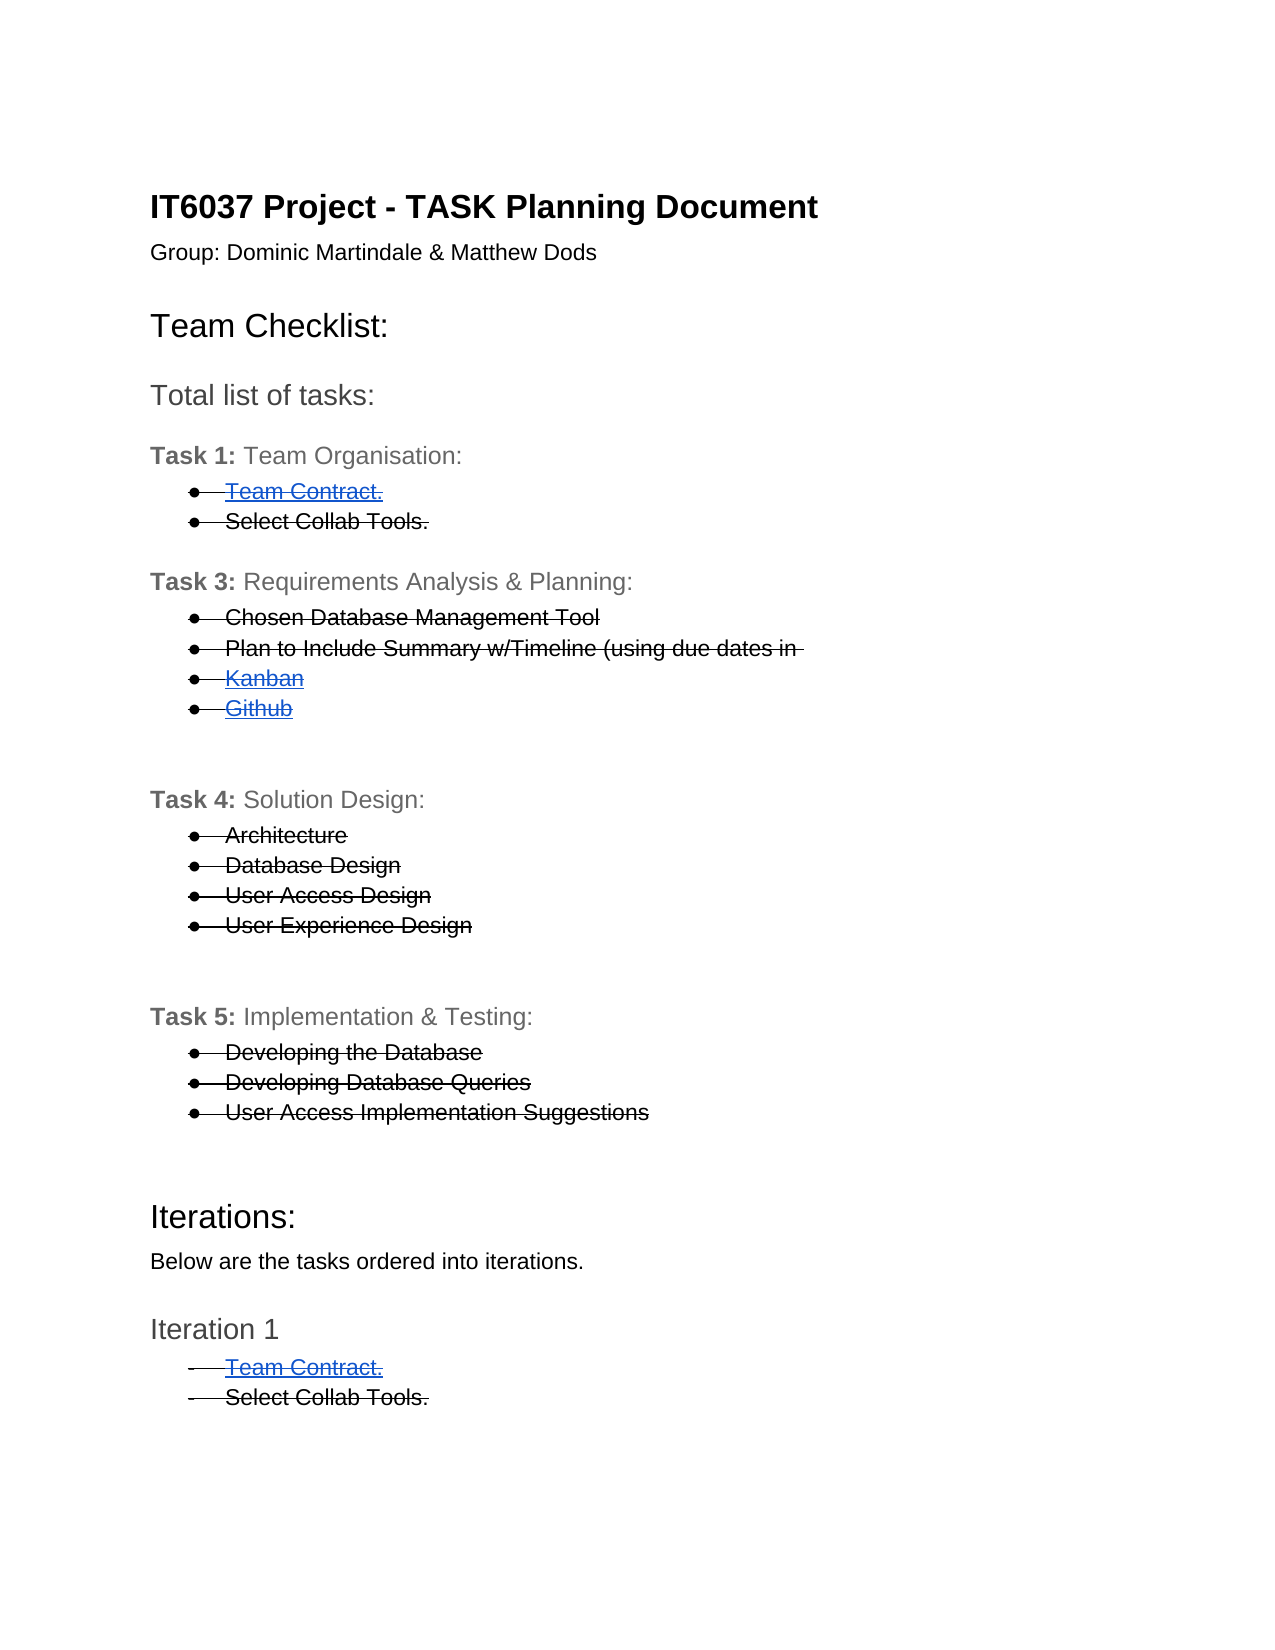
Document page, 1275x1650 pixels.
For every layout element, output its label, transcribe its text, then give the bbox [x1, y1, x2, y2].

list Database Design [187, 852, 1125, 878]
list Plan to Include Summary w/Timeline (using due dates in [187, 634, 1125, 661]
list Architecture [187, 822, 1125, 848]
list Select Collab Tools. [187, 508, 1125, 534]
list Chosen Database Management Tool [187, 604, 1125, 631]
text Below are the tasks ordered into iterations. [150, 1248, 1125, 1274]
subtitle Task 1: Team Organisation: [150, 441, 1125, 469]
subtitle Iteration 1 [150, 1312, 1125, 1345]
subtitle Iterations: [150, 1197, 1125, 1236]
subtitle Task 3: Requirements Analysis & Planning: [150, 567, 1125, 596]
list Developing Database Queries [187, 1069, 1125, 1096]
list User Experience Design [187, 912, 1125, 939]
subtitle Task 5: Implementation & Testing: [150, 1002, 1125, 1031]
subtitle Total list of tasks: [150, 378, 1125, 411]
list Developing the Database [187, 1039, 1125, 1065]
list Team Contract. [187, 478, 1125, 504]
list Kanban [187, 665, 1125, 691]
list Select Collab Tools. [187, 1384, 1125, 1410]
text Group: Dominic Martindale & Matthew Dods [150, 238, 1125, 265]
list User Access Design [187, 882, 1125, 908]
list User Access Implementation Suggestions [187, 1099, 1125, 1126]
list Team Contract. [187, 1354, 1125, 1380]
list Github [187, 695, 1125, 721]
subtitle Team Checklist: [150, 306, 1125, 344]
subtitle Task 4: Solution Design: [150, 784, 1125, 813]
subtitle IT6037 Project - TASK Planning Document [150, 187, 1125, 226]
